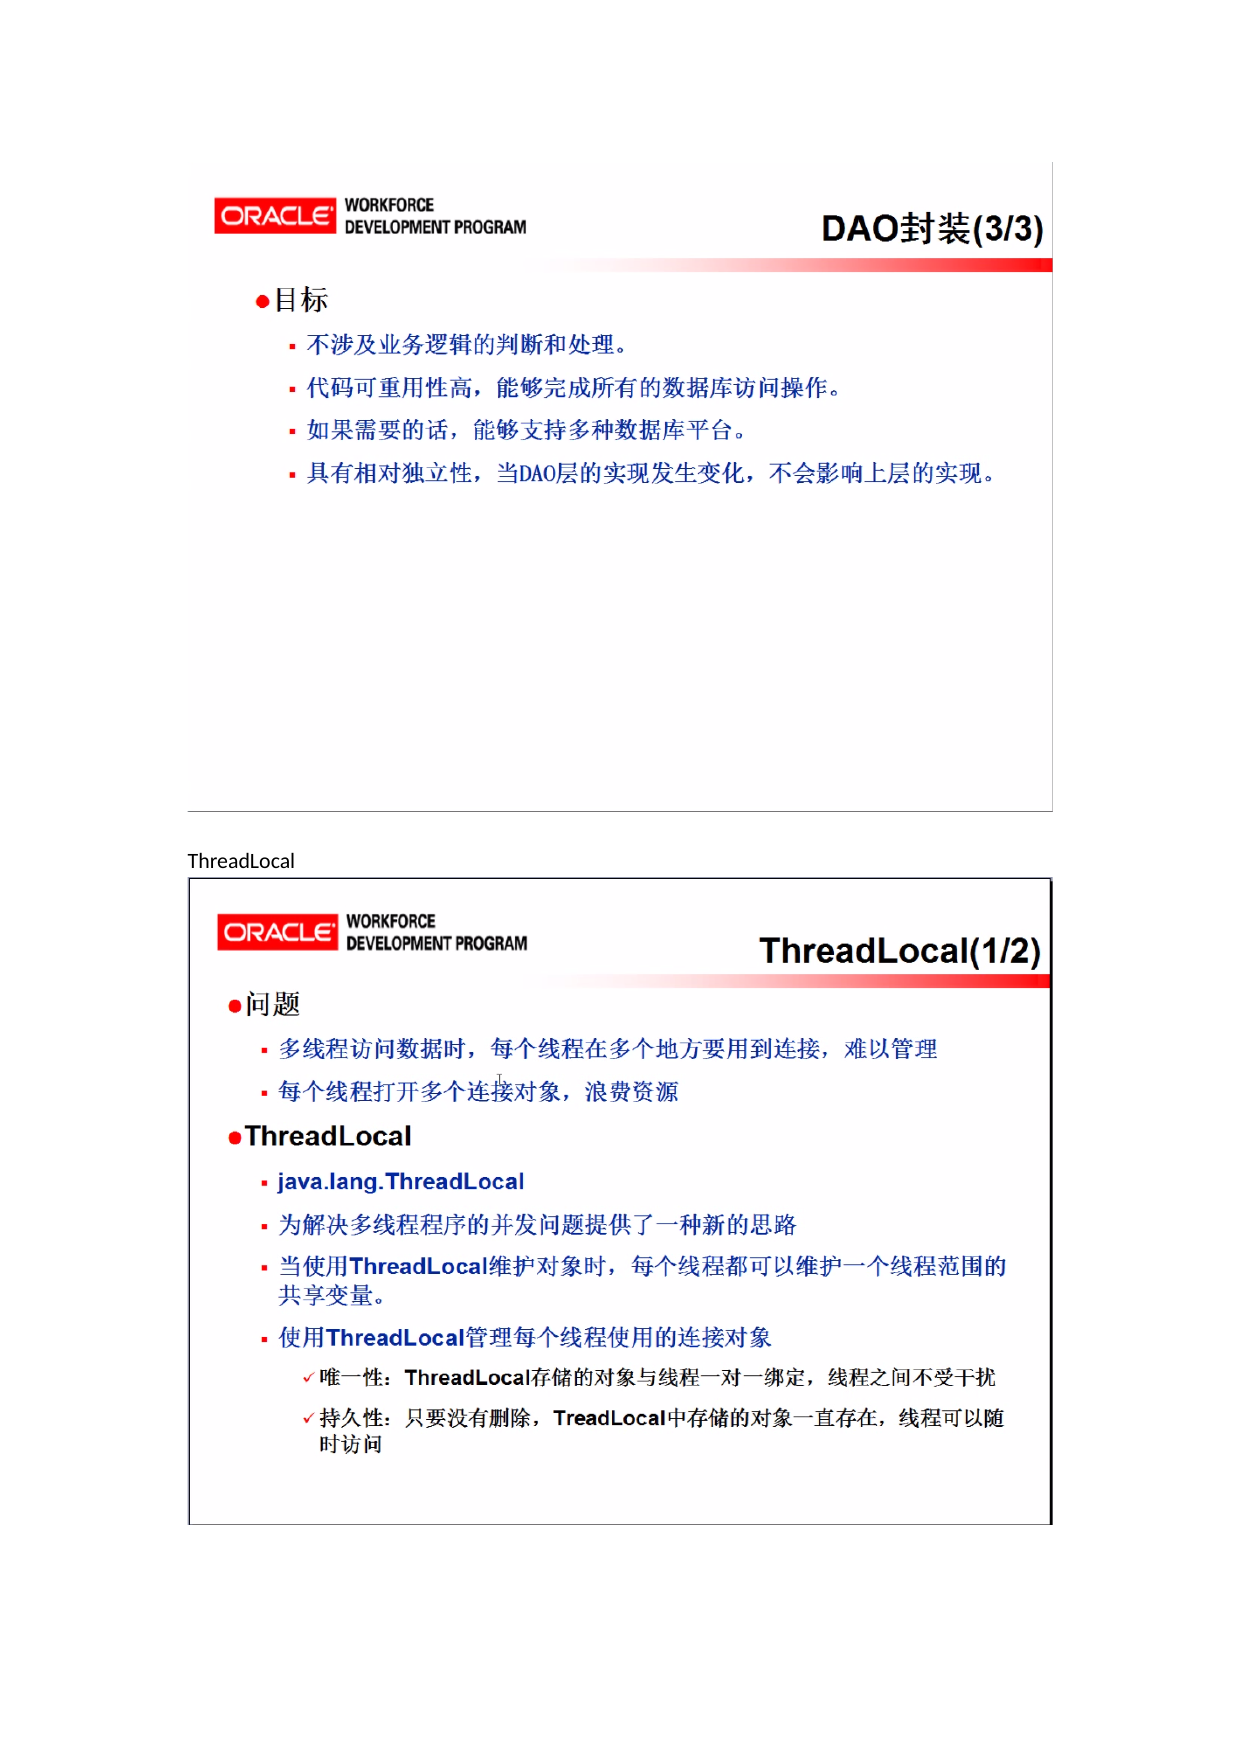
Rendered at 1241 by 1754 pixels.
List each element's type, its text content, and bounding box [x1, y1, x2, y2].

text ThreadLocal [187, 844, 1053, 877]
picture [187, 877, 1053, 1525]
picture [187, 162, 1053, 812]
